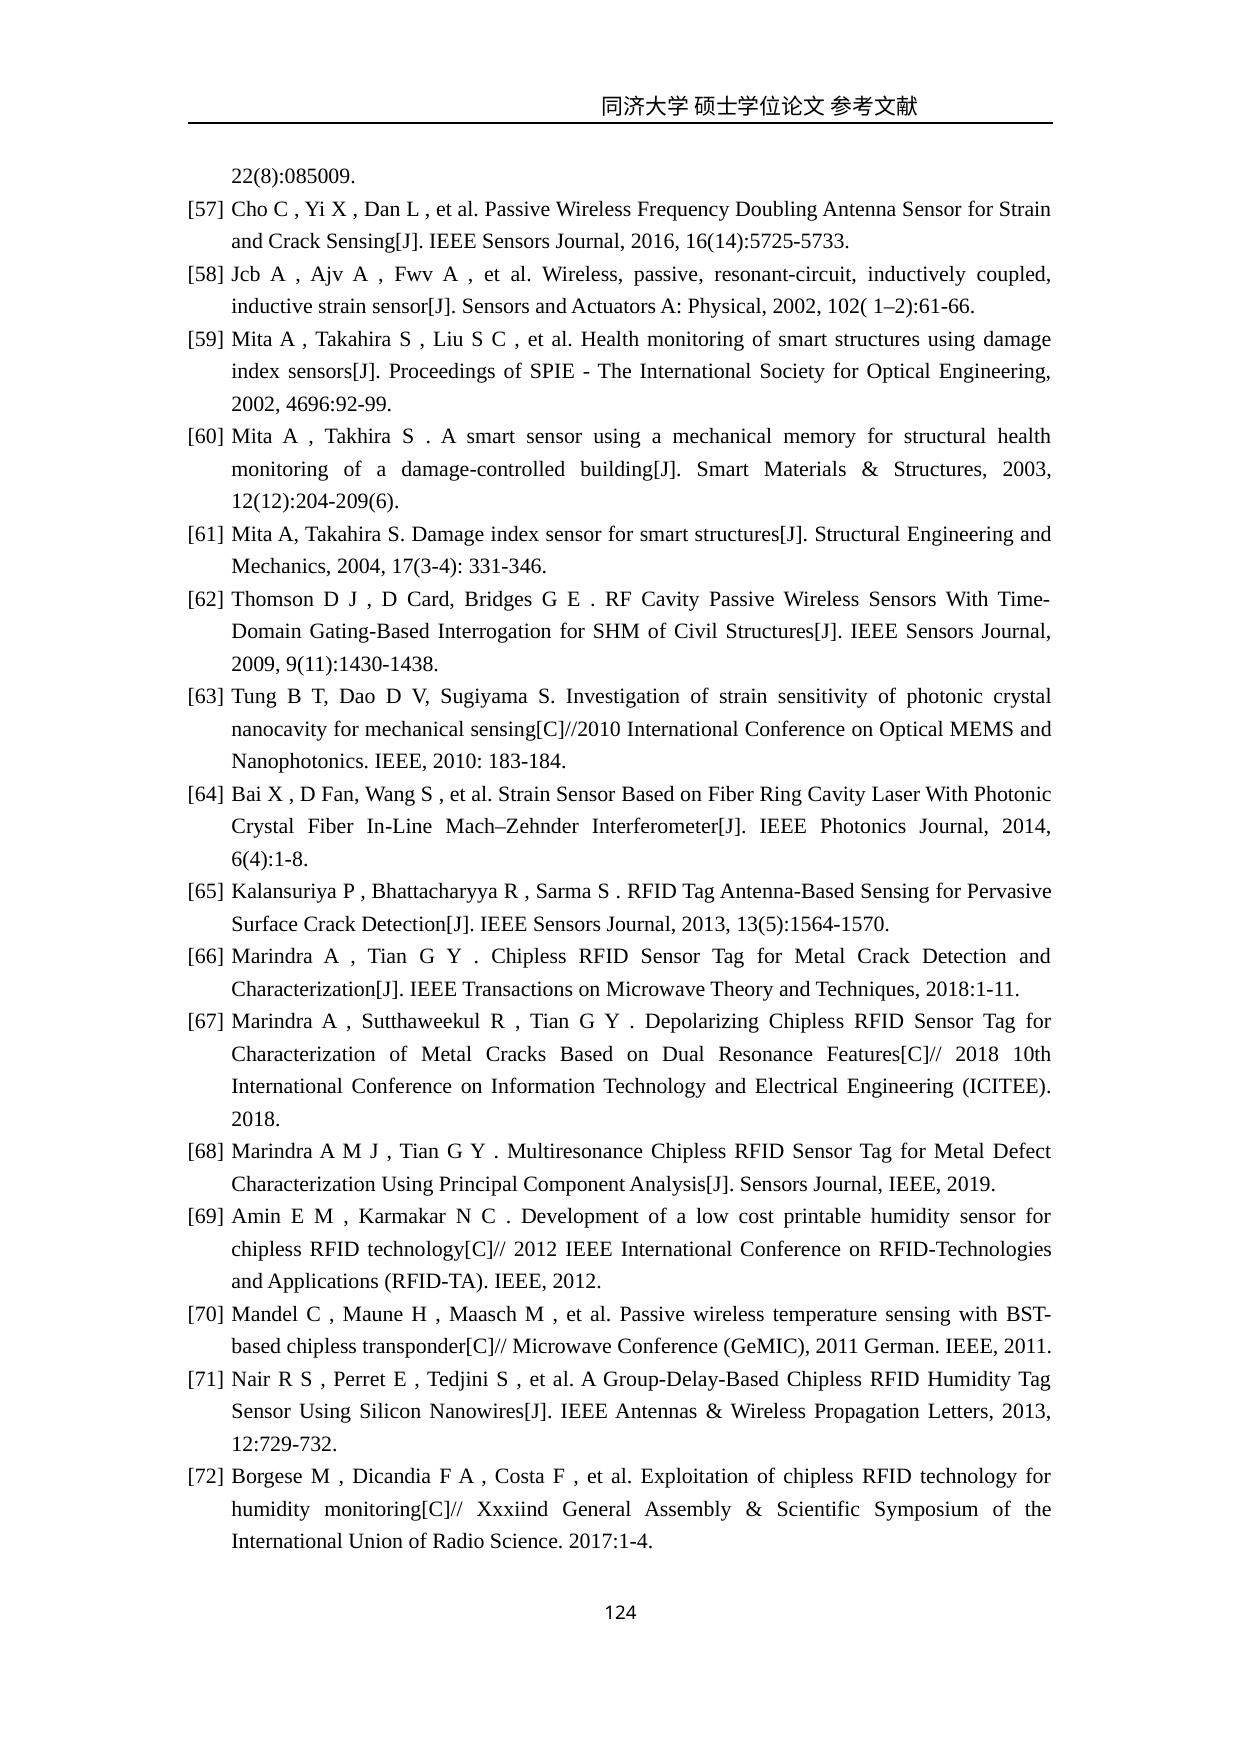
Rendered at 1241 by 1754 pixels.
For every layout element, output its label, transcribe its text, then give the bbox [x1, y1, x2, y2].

list Jcb A , Ajv A , Fwv A , et al. Wireless, passive, resonant-circuit, inductively coupled, inductive strain sensor[J]. Sensors and Actuators A: Physical, 2002, 102( 1–2):61-66. [187, 257, 1053, 322]
list Borgese M , Dicandia F A , Costa F , et al. Exploitation of chipless RFID technology for humidity monitoring[C]// Xxxiind General Assembly & Scientific Symposium of the International Union of Radio Science. 2017:1-4. [187, 1460, 1053, 1557]
list Mita A , Takahira S , Liu S C , et al. Health monitoring of smart structures using damage index sensors[J]. Proceedings of SPIE - The International Society for Optical Engineering, 2002, 4696:92-99. [187, 322, 1053, 420]
list Amin E M , Karmakar N C . Development of a low cost printable humidity sensor for chipless RFID technology[C]// 2012 IEEE International Conference on RFID-Technologies and Applications (RFID-TA). IEEE, 2012. [187, 1200, 1053, 1297]
list Mandel C , Maune H , Maasch M , et al. Passive wireless temperature sensing with BST-based chipless transponder[C]// Microwave Conference (GeMIC), 2011 German. IEEE, 2011. [187, 1297, 1053, 1362]
list Mita A , Takhira S . A smart sensor using a mechanical memory for structural health monitoring of a damage-controlled building[J]. Smart Materials & Structures, 2003, 12(12):204-209(6). [187, 420, 1053, 517]
list Thomson D J , D Card, Bridges G E . RF Cavity Passive Wireless Sensors With Time-Domain Gating-Based Interrogation for SHM of Civil Structures[J]. IEEE Sensors Journal, 2009, 9(11):1430-1438. [187, 582, 1053, 680]
list Marindra A , Tian G Y . Chipless RFID Sensor Tag for Metal Crack Detection and Characterization[J]. IEEE Transactions on Microwave Theory and Techniques, 2018:1-11. [187, 940, 1053, 1005]
list Tung B T, Dao D V, Sugiyama S. Investigation of strain sensitivity of photonic crystal nanocavity for mechanical sensing[C]//2010 International Conference on Optical MEMS and Nanophotonics. IEEE, 2010: 183-184. [187, 680, 1053, 777]
list Cho C , Yi X , Dan L , et al. Passive Wireless Frequency Doubling Antenna Sensor for Strain and Crack Sensing[J]. IEEE Sensors Journal, 2016, 16(14):5725-5733. [187, 192, 1053, 257]
list Marindra A , Sutthaweekul R , Tian G Y . Depolarizing Chipless RFID Sensor Tag for Characterization of Metal Cracks Based on Dual Resonance Features[C]// 2018 10th International Conference on Information Technology and Electrical Engineering (ICITEE). 2018. [187, 1005, 1053, 1135]
list Bai X , D Fan, Wang S , et al. Strain Sensor Based on Fiber Ring Cavity Laser With Photonic Crystal Fiber In-Line Mach–Zehnder Interferometer[J]. IEEE Photonics Journal, 2014, 6(4):1-8. [187, 777, 1053, 875]
list Marindra A M J , Tian G Y . Multiresonance Chipless RFID Sensor Tag for Metal Defect Characterization Using Principal Component Analysis[J]. Sensors Journal, IEEE, 2019. [187, 1135, 1053, 1200]
list Mita A, Takahira S. Damage index sensor for smart structures[J]. Structural Engineering and Mechanics, 2004, 17(3-4): 331-346. [187, 517, 1053, 582]
list Nair R S , Perret E , Tedjini S , et al. A Group-Delay-Based Chipless RFID Humidity Tag Sensor Using Silicon Nanowires[J]. IEEE Antennas & Wireless Propagation Letters, 2013, 12:729-732. [187, 1362, 1053, 1460]
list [187, 160, 1053, 192]
list Kalansuriya P , Bhattacharyya R , Sarma S . RFID Tag Antenna-Based Sensing for Pervasive Surface Crack Detection[J]. IEEE Sensors Journal, 2013, 13(5):1564-1570. [187, 875, 1053, 940]
